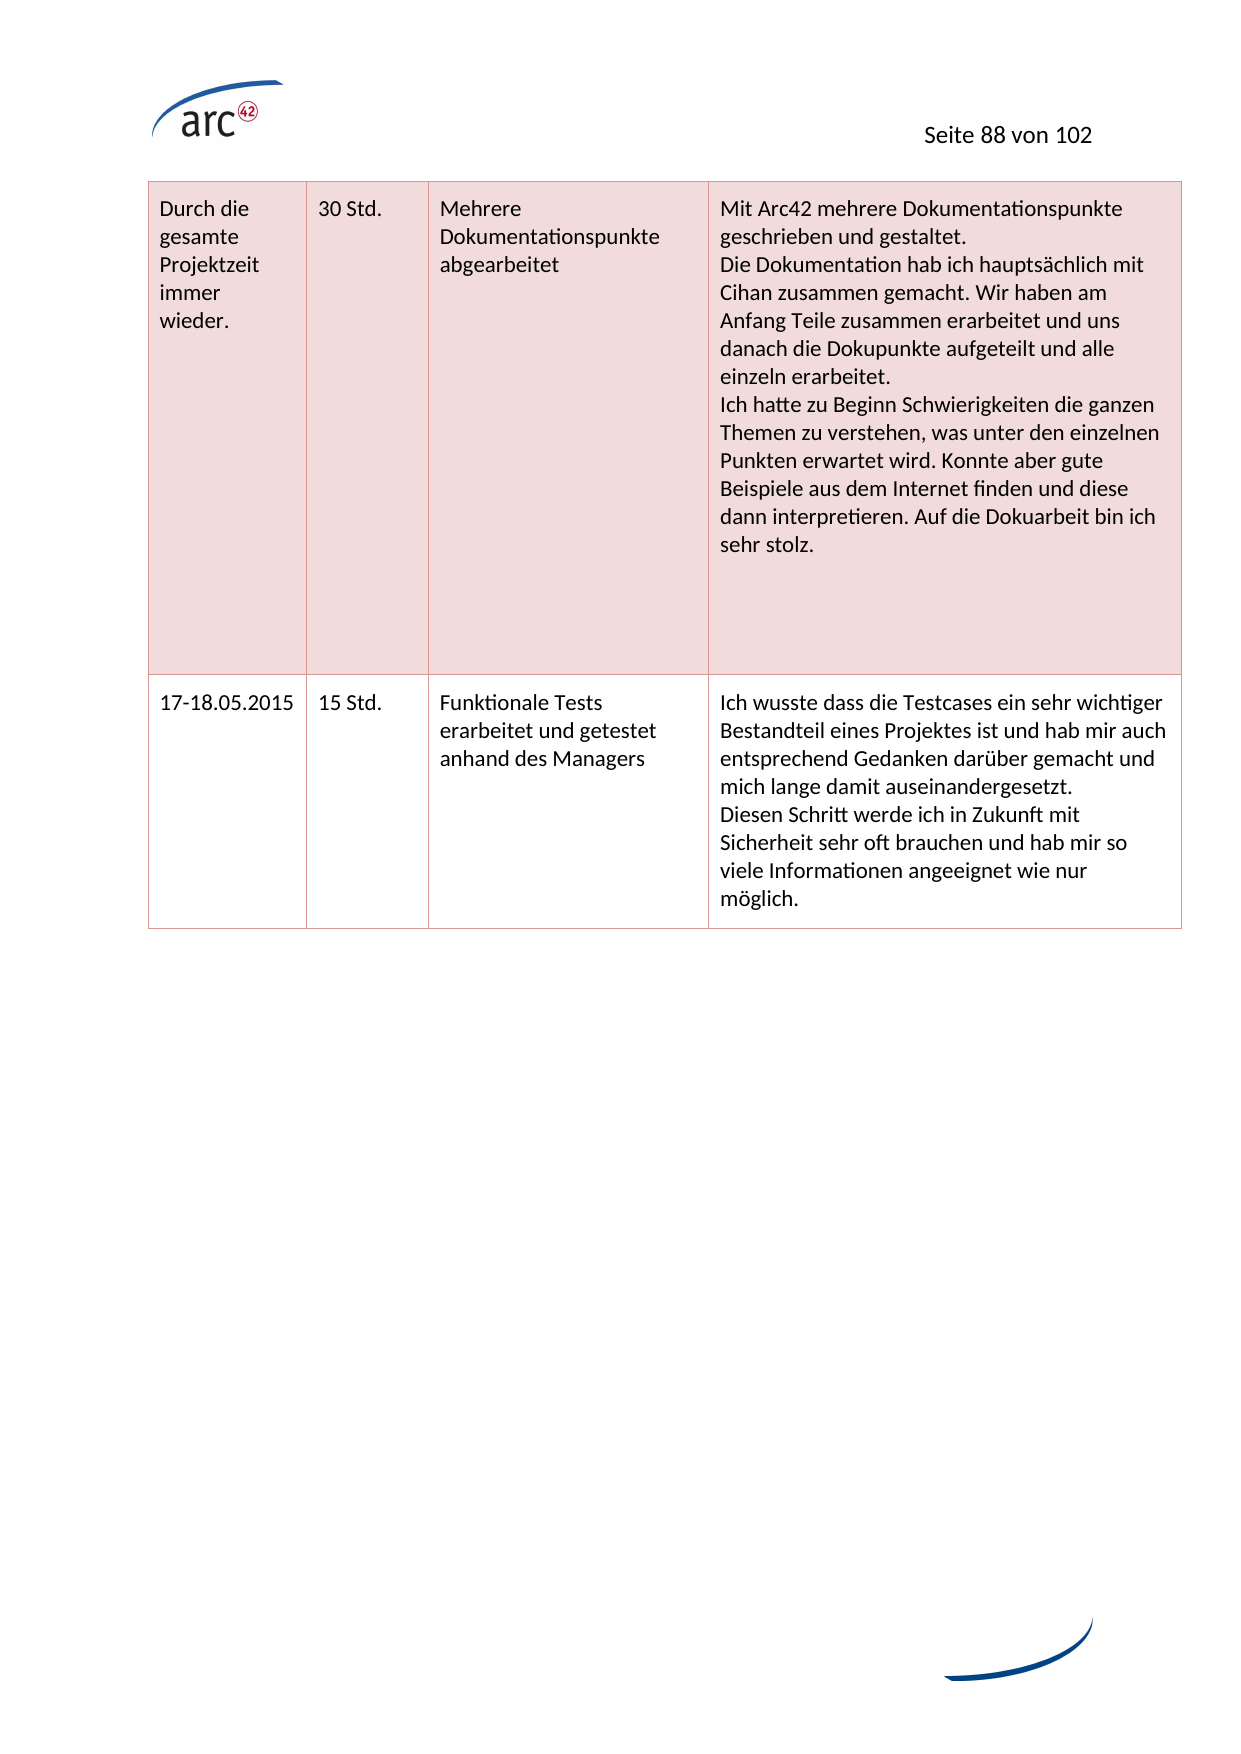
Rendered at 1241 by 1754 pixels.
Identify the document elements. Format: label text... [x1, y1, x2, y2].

table_cell Durch die gesamte Projektzeit immer wieder. [149, 182, 306, 674]
picture [944, 1615, 1093, 1681]
table_cell 30 Std. [307, 182, 428, 674]
table_cell 15 Std. [307, 675, 428, 928]
picture [147, 73, 288, 144]
table_cell Ich wusste dass die Testcases ein sehr wichtiger Bestandteil eines Projektes ist und hab mir auch entsprechend Gedanken darüber gemacht und mich lange damit auseinandergesetzt. Diesen Schritt werde ich in Zukunft mit Sicherheit sehr oft brauchen und hab mir so viele Informationen angeeignet wie nur möglich. [709, 675, 1181, 928]
table_cell Mit Arc42 mehrere Dokumentationspunkte geschrieben und gestaltet. Die Dokumentation hab ich hauptsächlich mit Cihan zusammen gemacht. Wir haben am Anfang Teile zusammen erarbeitet und uns danach die Dokupunkte aufgeteilt und alle einzeln erarbeitet. Ich hatte zu Beginn Schwierigkeiten die ganzen Themen zu verstehen, was unter den einzelnen Punkten erwartet wird. Konnte aber gute Beispiele aus dem Internet finden und diese dann interpretieren. Auf die Dokuarbeit bin ich sehr stolz. [709, 182, 1181, 674]
table_cell 17-18.05.2015 [149, 675, 306, 928]
table_cell Mehrere Dokumentationspunkte abgearbeitet [429, 182, 708, 674]
table_cell Funktionale Tests erarbeitet und getestet anhand des Managers [429, 675, 708, 928]
